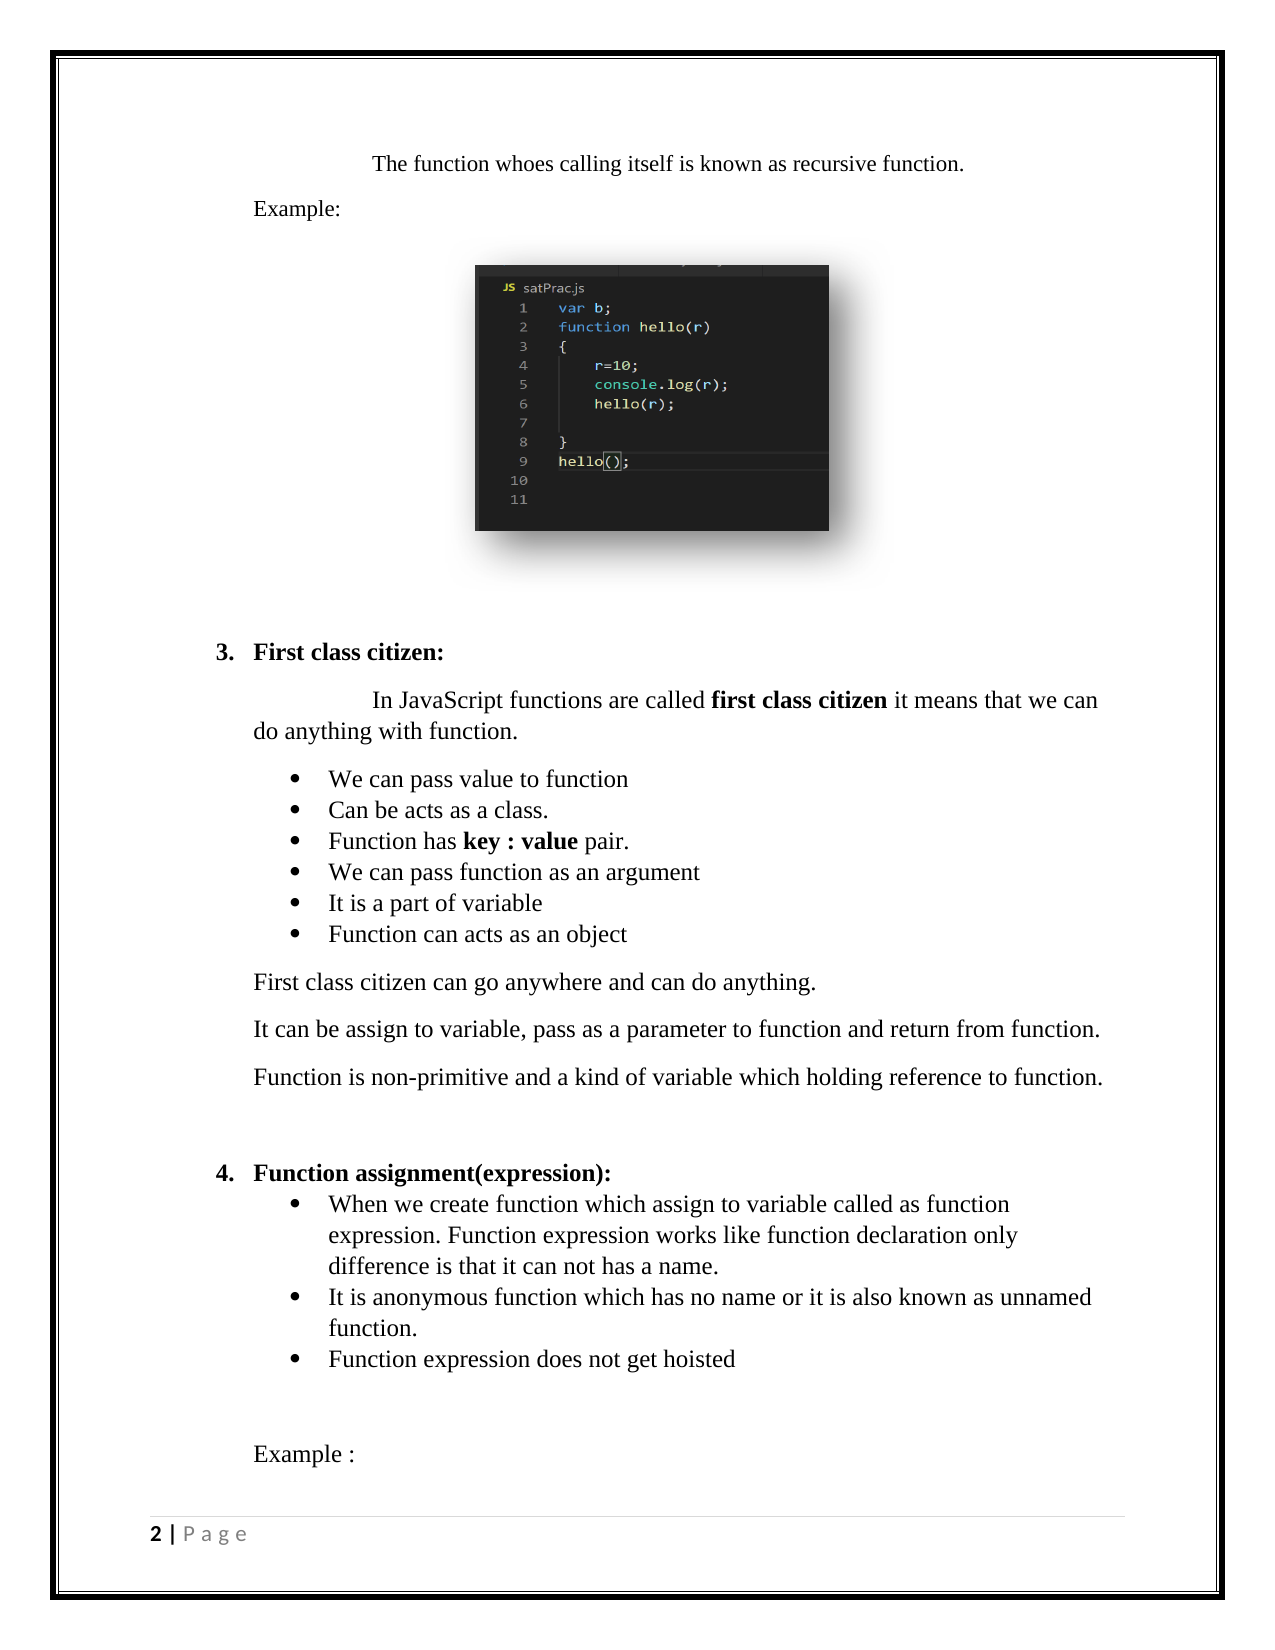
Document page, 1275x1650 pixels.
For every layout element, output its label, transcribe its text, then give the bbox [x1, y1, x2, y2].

list We can pass function as an argument [291, 857, 1125, 886]
list Function assignment(expression): [216, 1158, 1125, 1186]
text In JavaScript functions are called first class citizen it means that we can do anything with function. [253, 685, 1125, 745]
list Function can acts as an object [291, 919, 1125, 948]
list Can be acts as a class. [291, 795, 1125, 824]
list First class citizen: [216, 637, 1125, 666]
list It is a part of variable [291, 888, 1125, 917]
text Example: [253, 195, 1125, 221]
picture [475, 265, 829, 531]
text First class citizen can go anywhere and can do anything. [253, 967, 1125, 996]
list When we create function which assign to variable called as function expression. Function expression works like function declaration only difference is that it can not has a name. [291, 1189, 1125, 1279]
text Function is non-primitive and a kind of variable which holding reference to function. [253, 1062, 1125, 1091]
list It is anonymous function which has no name or it is also known as unnamed function. [291, 1282, 1125, 1342]
text It can be assign to variable, pass as a parameter to function and return from function. [253, 1014, 1125, 1043]
text Example : [253, 1439, 1125, 1468]
list We can pass value to function [291, 764, 1125, 793]
list Function expression does not get hoisted [291, 1344, 1125, 1373]
text The function whoes calling itself is known as recursive function. [253, 150, 1125, 176]
list Function has key : value pair. [291, 826, 1125, 855]
